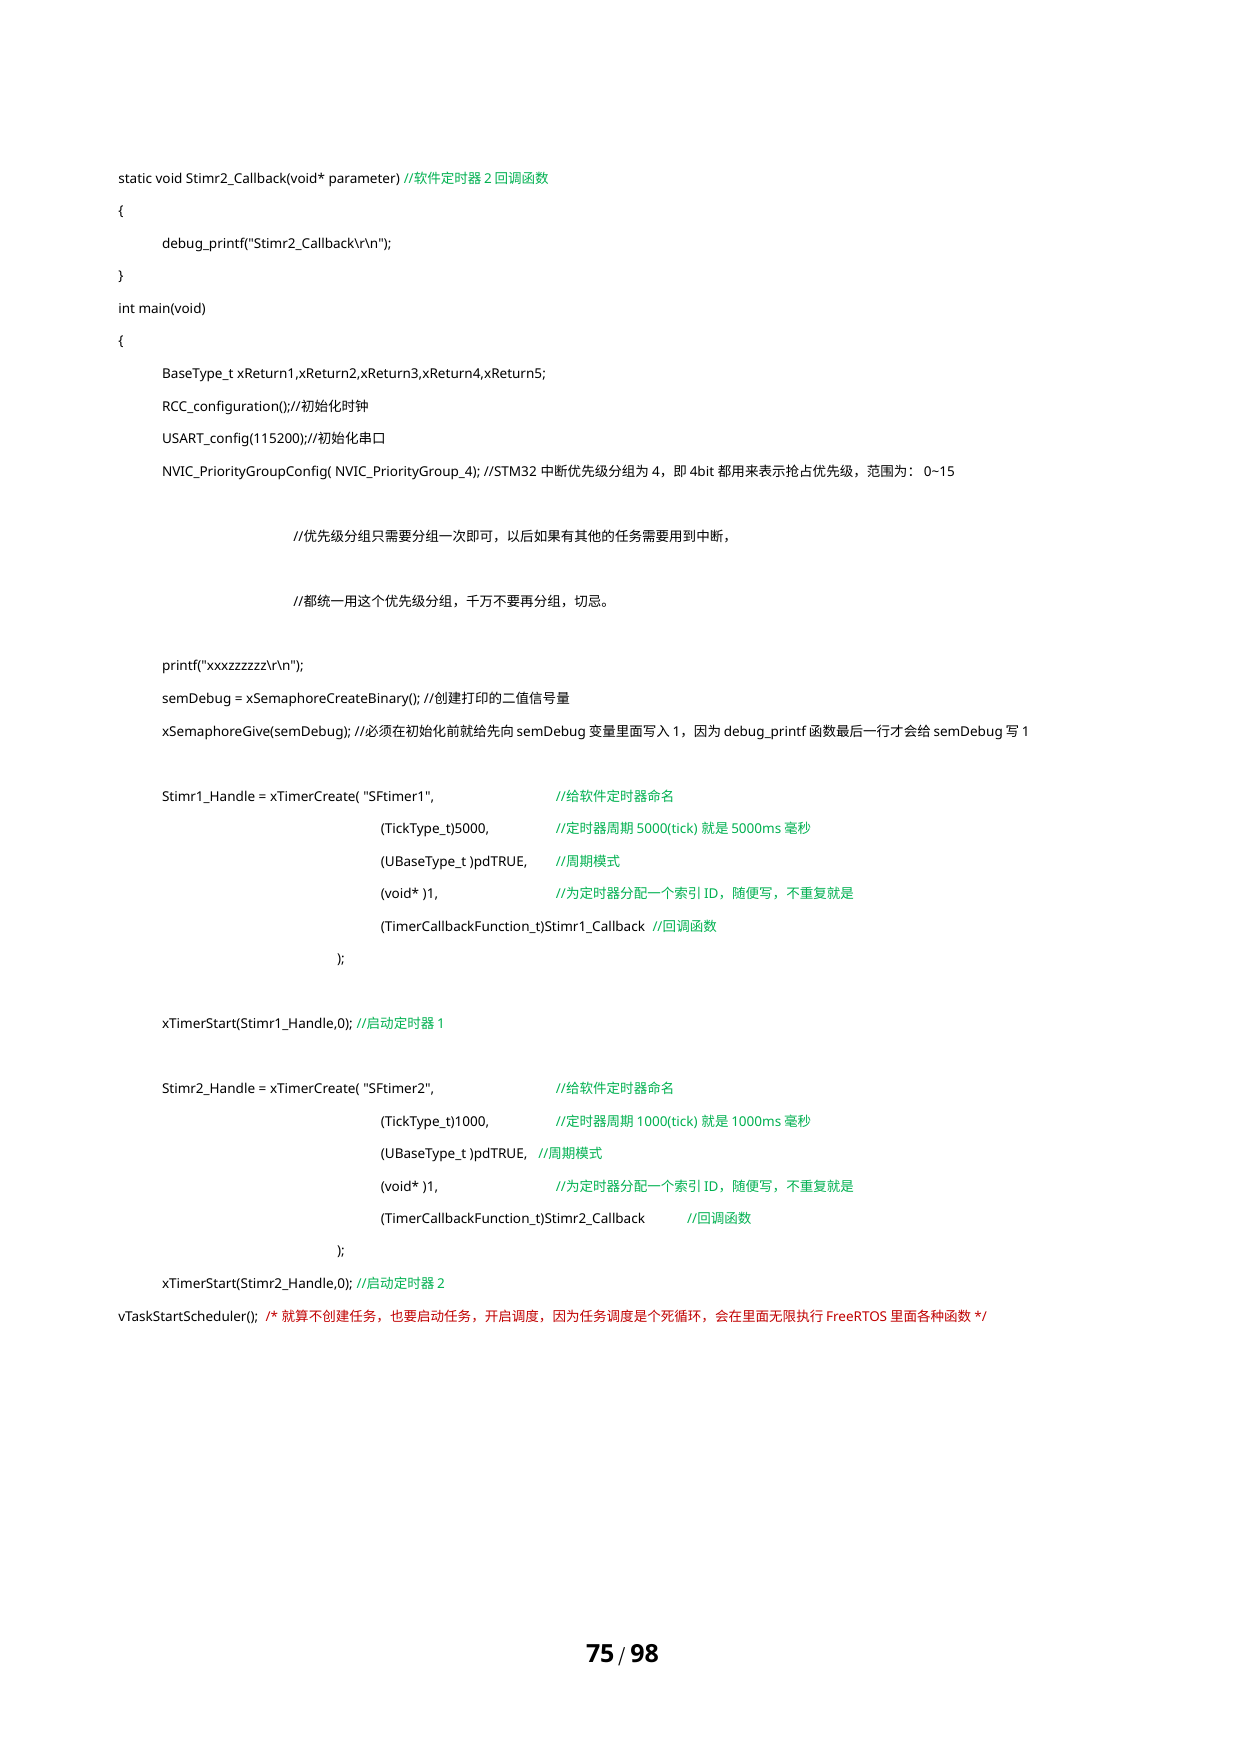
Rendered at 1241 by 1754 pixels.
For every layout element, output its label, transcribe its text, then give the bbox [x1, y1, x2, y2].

text (TickType_t)1000, //定时器周期 1000(tick) 就是1000ms毫秒 [118, 1104, 1122, 1137]
text //都统一用这个优先级分组，千万不要再分组，切忌。 [118, 552, 1122, 617]
text { [118, 194, 1122, 227]
text (void* )1, //为定时器分配一个索引ID，随便写，不重复就是 [118, 1169, 1122, 1202]
text (UBaseType_t )pdTRUE, //周期模式 [118, 1137, 1122, 1169]
text xTimerStart(Stimr1_Handle,0); //启动定时器1 [118, 1007, 1122, 1039]
text USART_config(115200);//初始化串口 [118, 422, 1122, 454]
text printf("xxxzzzzzz\r\n"); [118, 649, 1122, 682]
text (UBaseType_t )pdTRUE, //周期模式 [118, 844, 1122, 877]
text debug_printf("Stimr2_Callback\r\n"); [118, 227, 1122, 259]
text NVIC_PriorityGroupConfig( NVIC_PriorityGroup_4); //STM32 中断优先级分组为 4，即 4bit 都用来表示抢占优先级，范围为： 0~15 [118, 454, 1122, 487]
text static void Stimr2_Callback(void* parameter) //软件定时器2回调函数 [118, 162, 1122, 194]
text xTimerStart(Stimr2_Handle,0); //启动定时器2 [118, 1267, 1122, 1299]
text Stimr1_Handle = xTimerCreate( "SFtimer1", //给软件定时器命名 [118, 779, 1122, 812]
text { [118, 324, 1122, 357]
text int main(void) [118, 292, 1122, 324]
text ); [118, 1234, 1122, 1267]
text } [118, 259, 1122, 292]
text xSemaphoreGive(semDebug); //必须在初始化前就给先向semDebug变量里面写入1，因为debug_printf函数最后一行才会给semDebug写1 [118, 714, 1122, 747]
text semDebug = xSemaphoreCreateBinary(); //创建打印的二值信号量 [118, 682, 1122, 714]
text (TickType_t)5000, //定时器周期 5000(tick) 就是5000ms毫秒 [118, 812, 1122, 844]
text BaseType_t xReturn1,xReturn2,xReturn3,xReturn4,xReturn5; [118, 357, 1122, 389]
text vTaskStartScheduler(); /* 就算不创建任务，也要启动任务，开启调度，因为任务调度是个死循环，会在里面无限执行FreeRTOS里面各种函数 */ [118, 1299, 1122, 1332]
text (TimerCallbackFunction_t)Stimr1_Callback //回调函数 [118, 909, 1122, 942]
text //优先级分组只需要分组一次即可，以后如果有其他的任务需要用到中断， [118, 487, 1122, 552]
text (TimerCallbackFunction_t)Stimr2_Callback //回调函数 [118, 1202, 1122, 1234]
text (void* )1, //为定时器分配一个索引ID，随便写，不重复就是 [118, 877, 1122, 909]
text ); [118, 942, 1122, 974]
text Stimr2_Handle = xTimerCreate( "SFtimer2", //给软件定时器命名 [118, 1072, 1122, 1104]
text RCC_configuration();//初始化时钟 [118, 389, 1122, 422]
